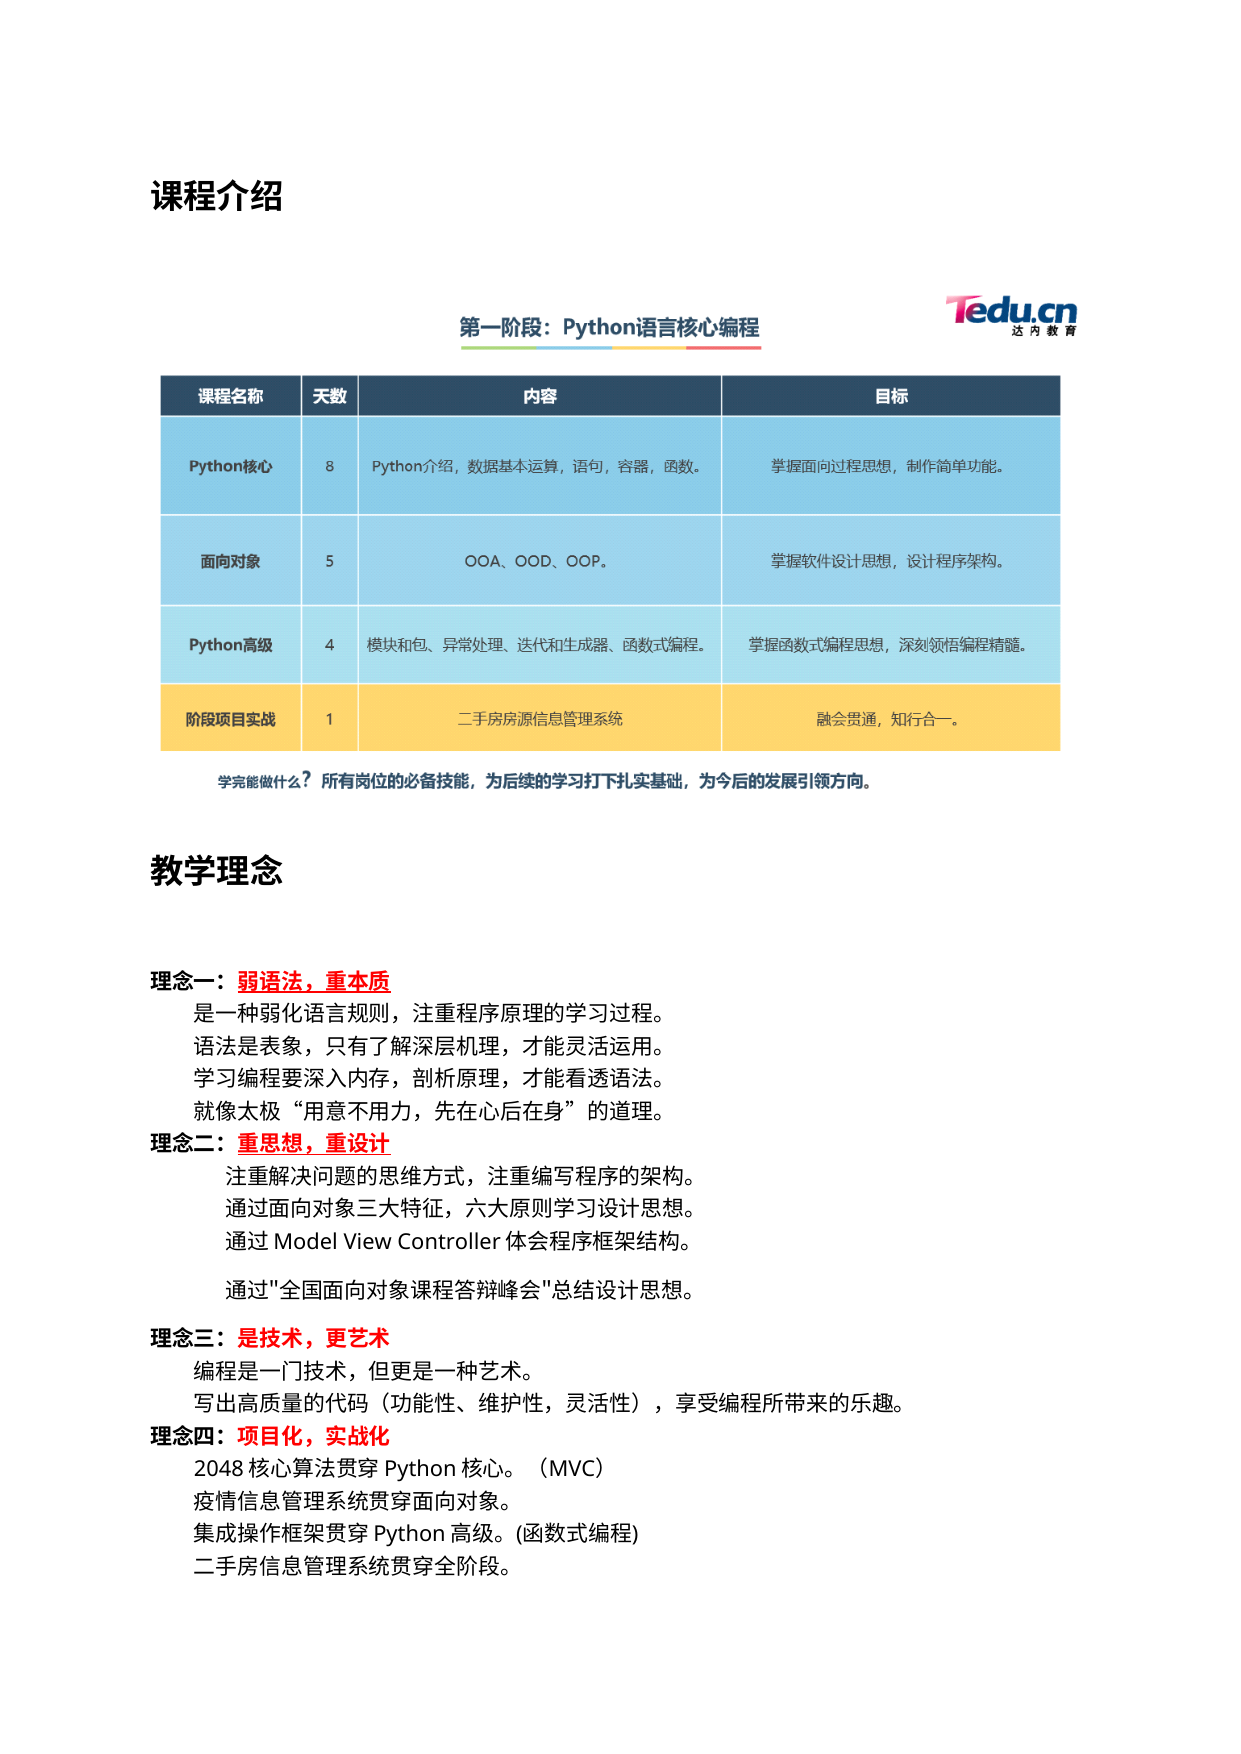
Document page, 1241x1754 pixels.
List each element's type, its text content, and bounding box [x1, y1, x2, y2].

text 写出高质量的代码（功能性、维护性，灵活性），享受编程所带来的乐趣。 [150, 1386, 1090, 1418]
text 集成操作框架贯穿Python高级。(函数式编程) [150, 1516, 1090, 1548]
text 2048核心算法贯穿Python核心。（MVC） [150, 1451, 1090, 1483]
text 学习编程要深入内存，剖析原理，才能看透语法。 [150, 1061, 1090, 1093]
text 就像太极“用意不用力，先在心后在身”的道理。 [150, 1093, 1090, 1126]
text 语法是表象，只有了解深层机理，才能灵活运用。 [150, 1028, 1090, 1061]
text 理念二：重思想，重设计 [150, 1126, 1090, 1158]
text 注重解决问题的思维方式，注重编写程序的架构。 [150, 1158, 1090, 1191]
text 疫情信息管理系统贯穿面向对象。 [150, 1483, 1090, 1516]
text 教学理念 [150, 836, 1090, 901]
text 理念三：是技术，更艺术 [150, 1321, 1090, 1353]
text 理念四：项目化，实战化 [150, 1418, 1090, 1451]
text 通过"全国面向对象课程答辩峰会"总结设计思想。 [150, 1256, 1090, 1321]
text 编程是一门技术，但更是一种艺术。 [150, 1353, 1090, 1386]
text 理念一：弱语法，重本质 [150, 963, 1090, 996]
text 通过Model View Controller体会程序框架结构。 [150, 1223, 1090, 1256]
text 是一种弱化语言规则，注重程序原理的学习过程。 [150, 996, 1090, 1028]
text 二手房信息管理系统贯穿全阶段。 [150, 1548, 1090, 1581]
text 通过面向对象三大特征，六大原则学习设计思想。 [150, 1191, 1090, 1223]
text 课程介绍 [150, 162, 1090, 227]
